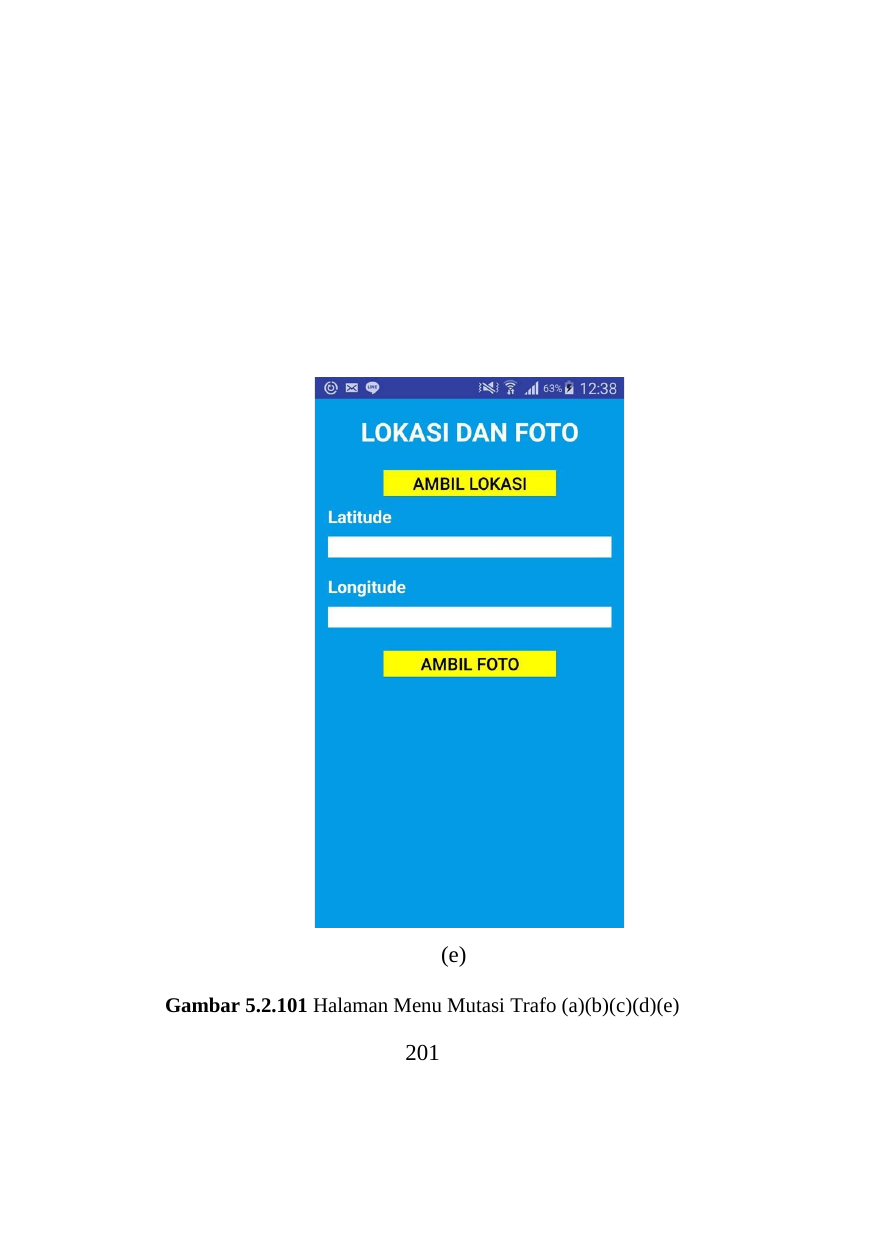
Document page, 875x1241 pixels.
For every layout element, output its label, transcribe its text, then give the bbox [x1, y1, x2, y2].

picture [328, 536, 612, 558]
picture [562, 423, 578, 443]
picture [383, 470, 557, 497]
picture [328, 581, 405, 597]
picture [314, 377, 625, 399]
picture [328, 509, 391, 523]
text Gambar 5.2.101 Halaman Menu Mutasi Trafo (a)(b)(c)(d)(e) [118, 993, 726, 1017]
picture [362, 423, 448, 443]
picture [382, 648, 558, 678]
picture [516, 422, 561, 444]
picture [454, 423, 506, 441]
picture [328, 606, 613, 628]
text (e) [343, 941, 726, 967]
